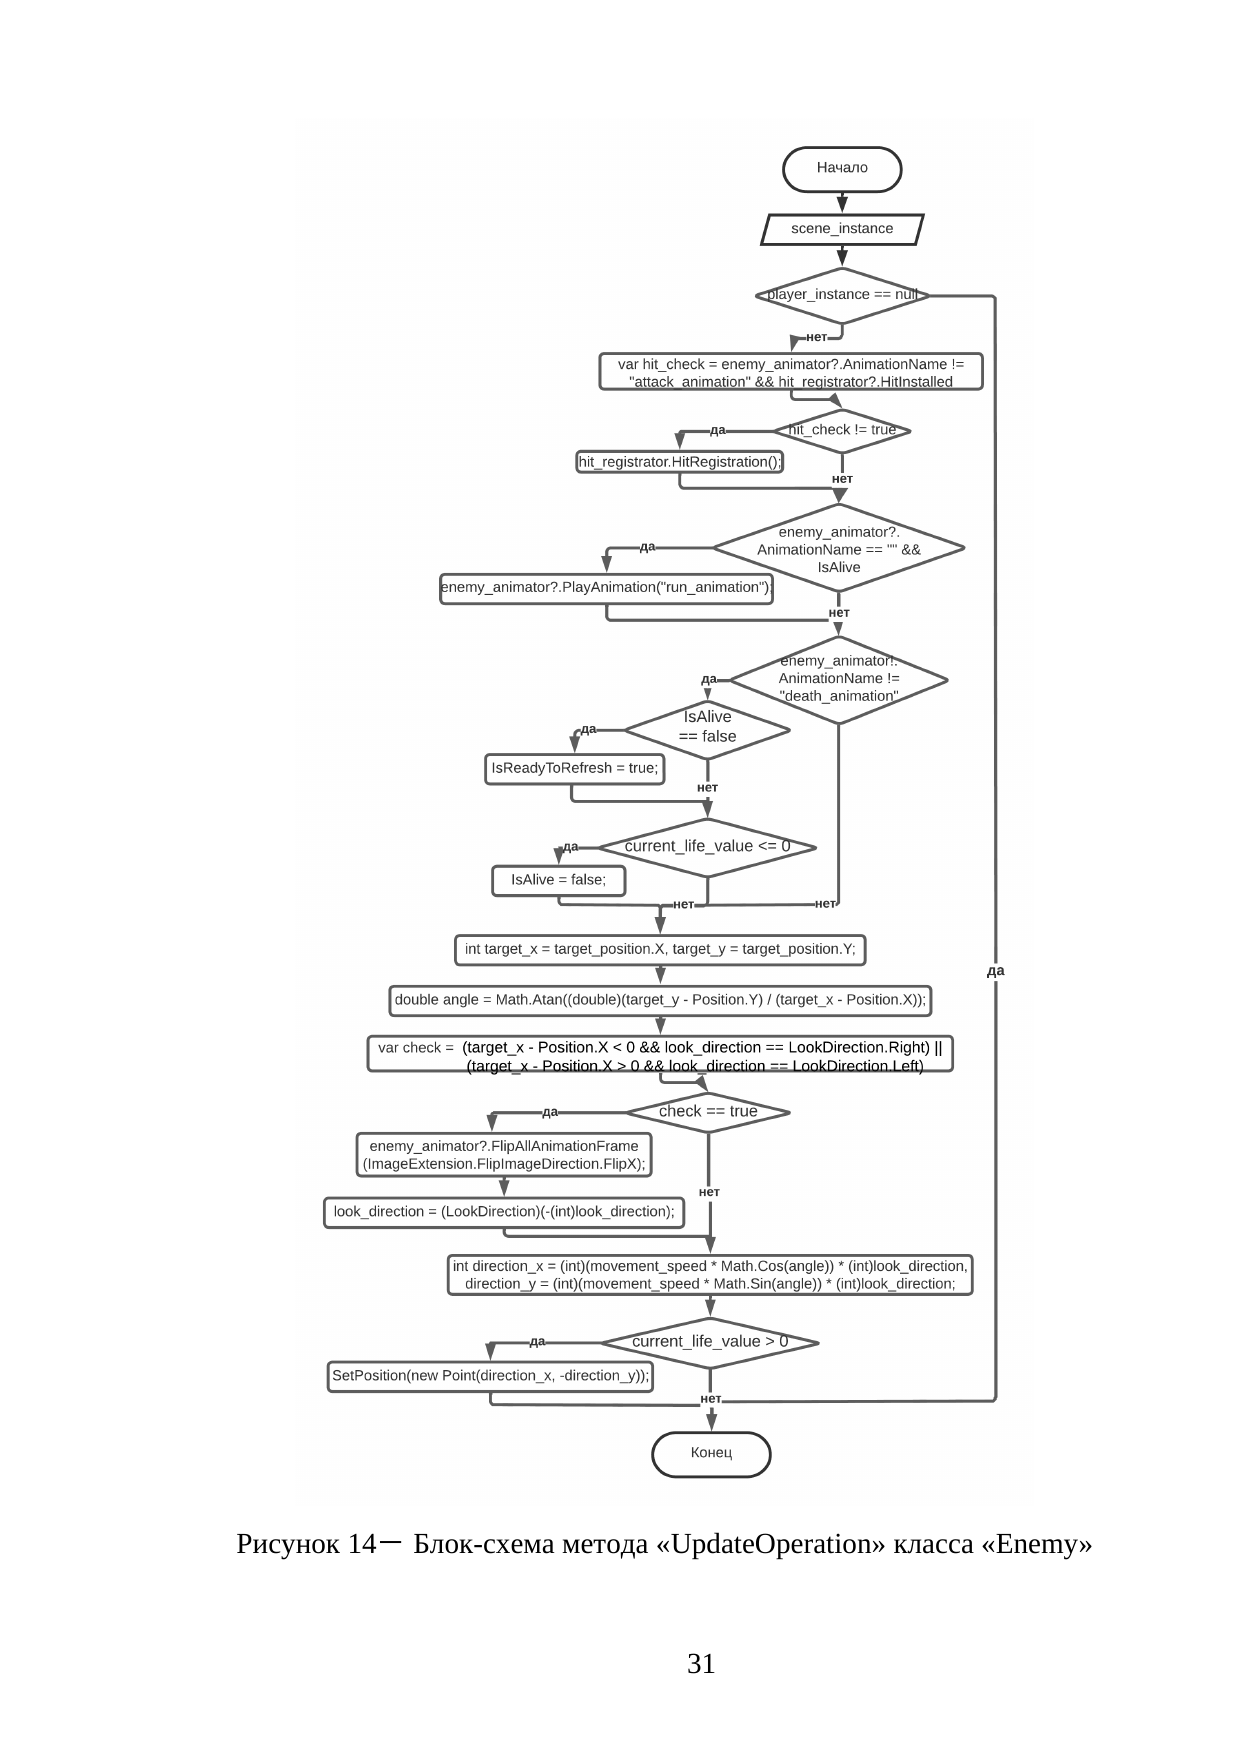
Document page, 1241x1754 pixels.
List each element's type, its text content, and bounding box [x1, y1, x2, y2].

text Рисунок 14－ Блок-схема метода «UpdateOperation» класса «Enemy» [177, 1522, 1152, 1562]
picture [295, 118, 1034, 1506]
